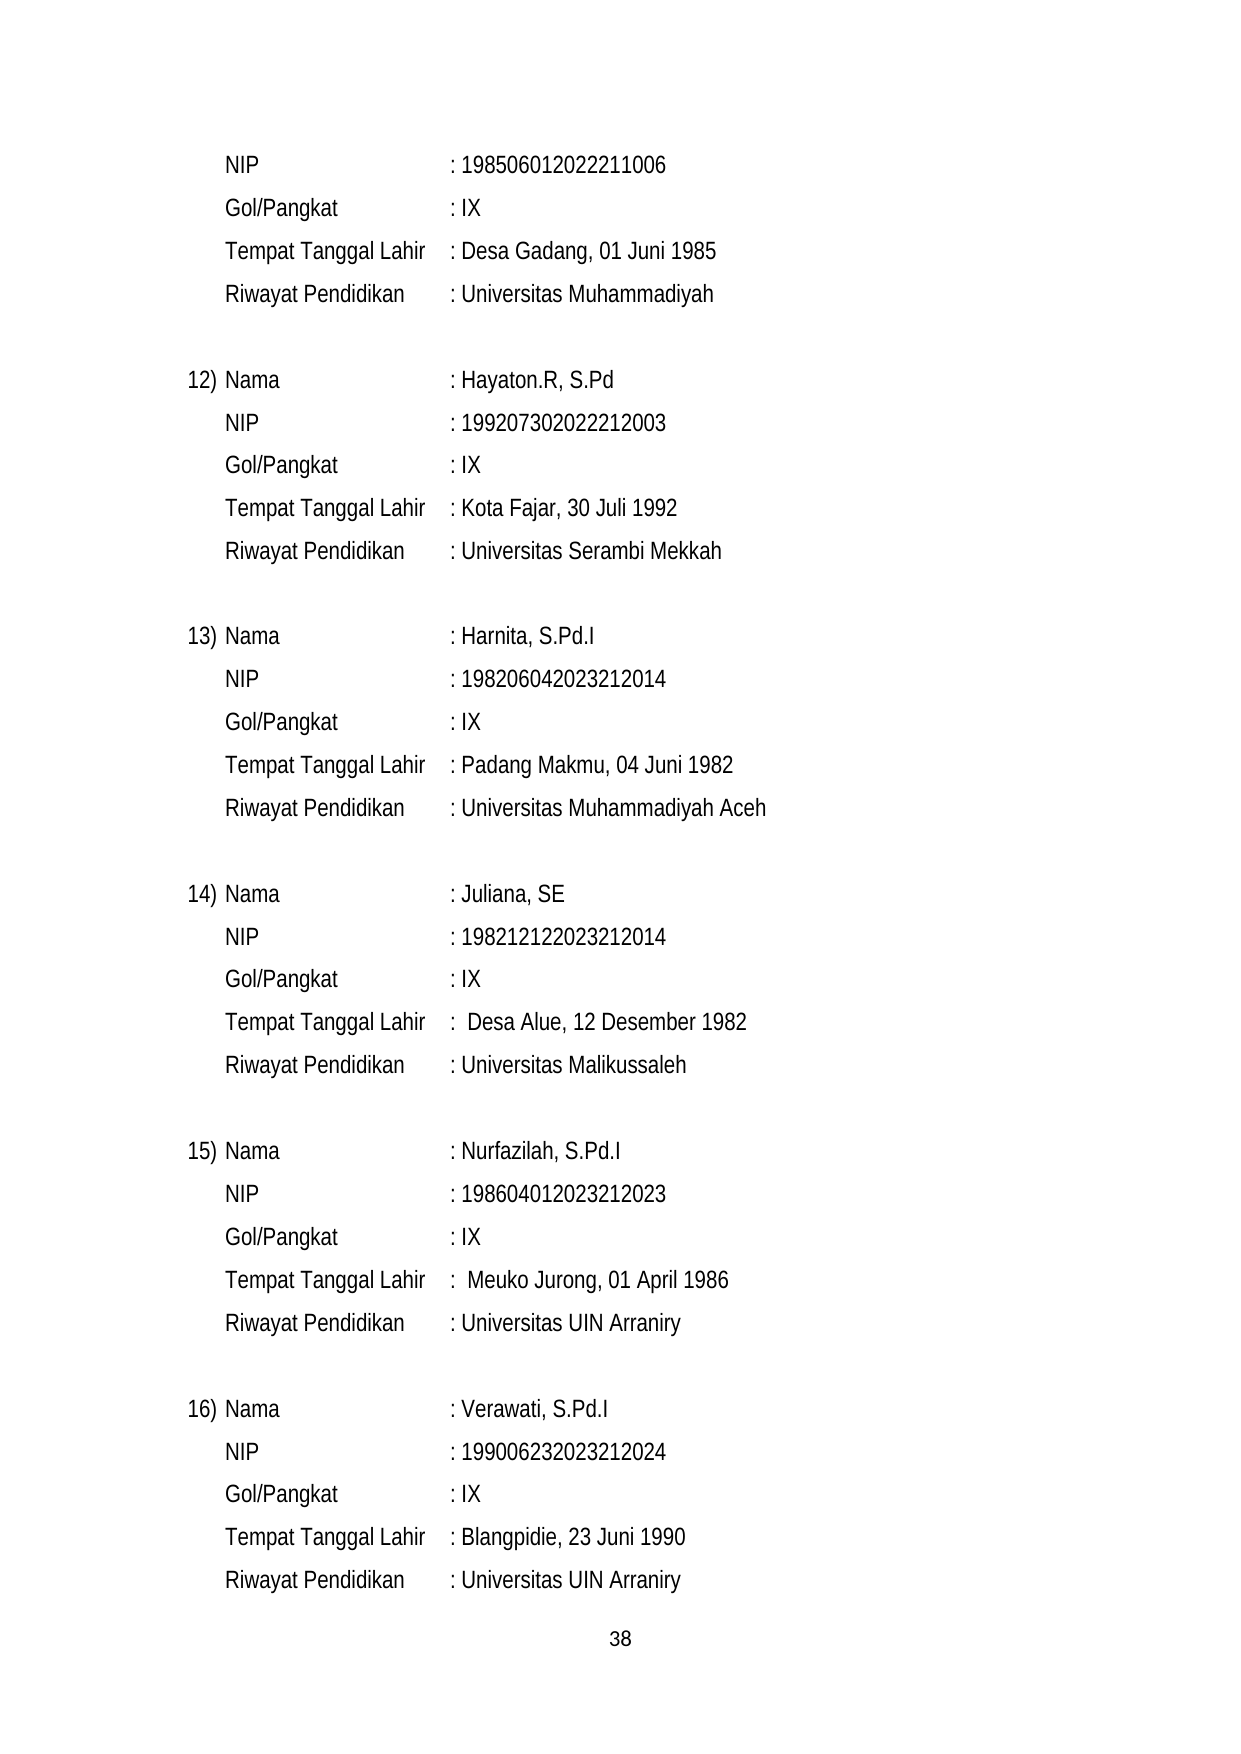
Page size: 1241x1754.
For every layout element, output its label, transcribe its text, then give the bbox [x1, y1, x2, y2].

list Riwayat Pendidikan : Universitas Muhammadiyah Aceh [225, 793, 1090, 821]
list Tempat Tanggal Lahir : Desa Gadang, 01 Juni 1985 [225, 236, 1090, 264]
list Riwayat Pendidikan : Universitas Malikussaleh [225, 1050, 1090, 1079]
list Tempat Tanggal Lahir : Blangpidie, 23 Juni 1990 [225, 1522, 1090, 1551]
list Tempat Tanggal Lahir : Desa Alue, 12 Desember 1982 [225, 1007, 1090, 1036]
list Riwayat Pendidikan : Universitas UIN Arraniry [225, 1565, 1090, 1594]
list Nama : Verawati, S.Pd.I [187, 1394, 1090, 1422]
list NIP : 199207302022212003 [225, 407, 1090, 436]
list Riwayat Pendidikan : Universitas Muhammadiyah [225, 279, 1090, 307]
list Nama : Juliana, SE [187, 879, 1090, 907]
list Nama : Harnita, S.Pd.I [187, 621, 1090, 650]
list Gol/Pangkat : IX [225, 193, 1090, 222]
list Riwayat Pendidikan : Universitas UIN Arraniry [225, 1308, 1090, 1336]
list NIP : 199006232023212024 [225, 1437, 1090, 1465]
list Riwayat Pendidikan : Universitas Serambi Mekkah [225, 536, 1090, 565]
list Gol/Pangkat : IX [225, 964, 1090, 993]
list Nama : Nurfazilah, S.Pd.I [187, 1136, 1090, 1165]
list Gol/Pangkat : IX [225, 1222, 1090, 1251]
list Gol/Pangkat : IX [225, 450, 1090, 479]
list Gol/Pangkat : IX [225, 707, 1090, 736]
list Nama : Hayaton.R, S.Pd [187, 364, 1090, 393]
list NIP : 198212122023212014 [225, 922, 1090, 950]
list Tempat Tanggal Lahir : Meuko Jurong, 01 April 1986 [225, 1265, 1090, 1293]
list Tempat Tanggal Lahir : Padang Makmu, 04 Juni 1982 [225, 750, 1090, 778]
list NIP : 198604012023212023 [225, 1179, 1090, 1208]
list Gol/Pangkat : IX [225, 1479, 1090, 1508]
list NIP : 198206042023212014 [225, 664, 1090, 693]
list Tempat Tanggal Lahir : Kota Fajar, 30 Juli 1992 [225, 493, 1090, 522]
list NIP : 198506012022211006 [225, 150, 1090, 179]
